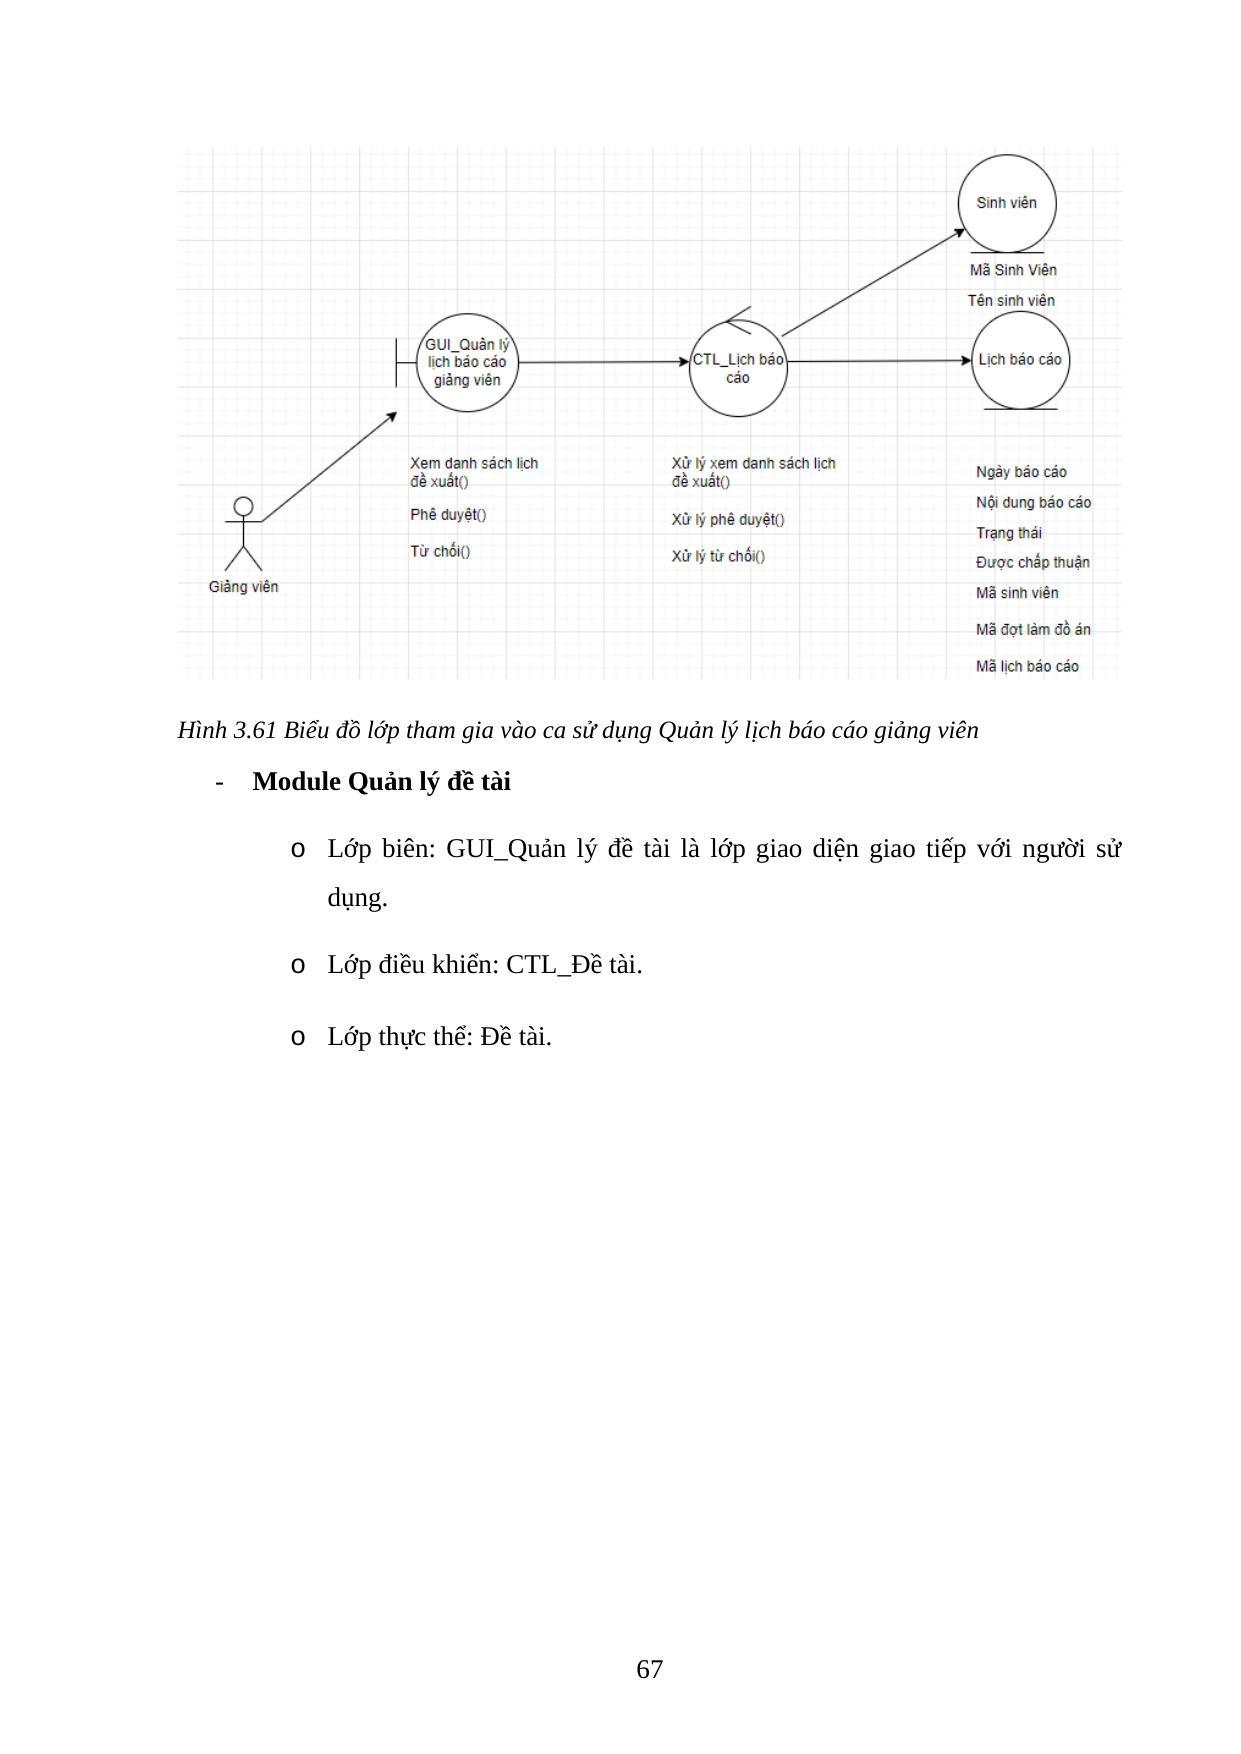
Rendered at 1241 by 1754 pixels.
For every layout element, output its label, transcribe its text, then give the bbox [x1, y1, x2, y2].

list Module Quản lý đề tài [215, 765, 1122, 796]
picture [177, 147, 1123, 679]
list Lớp thực thể: Đề tài. [290, 1019, 1122, 1053]
list Lớp biên: GUI_Quản lý đề tài là lớp giao diện giao tiếp với người sử dụng. [290, 832, 1122, 912]
list Lớp điều khiển: CTL_Đề tài. [290, 949, 1122, 982]
